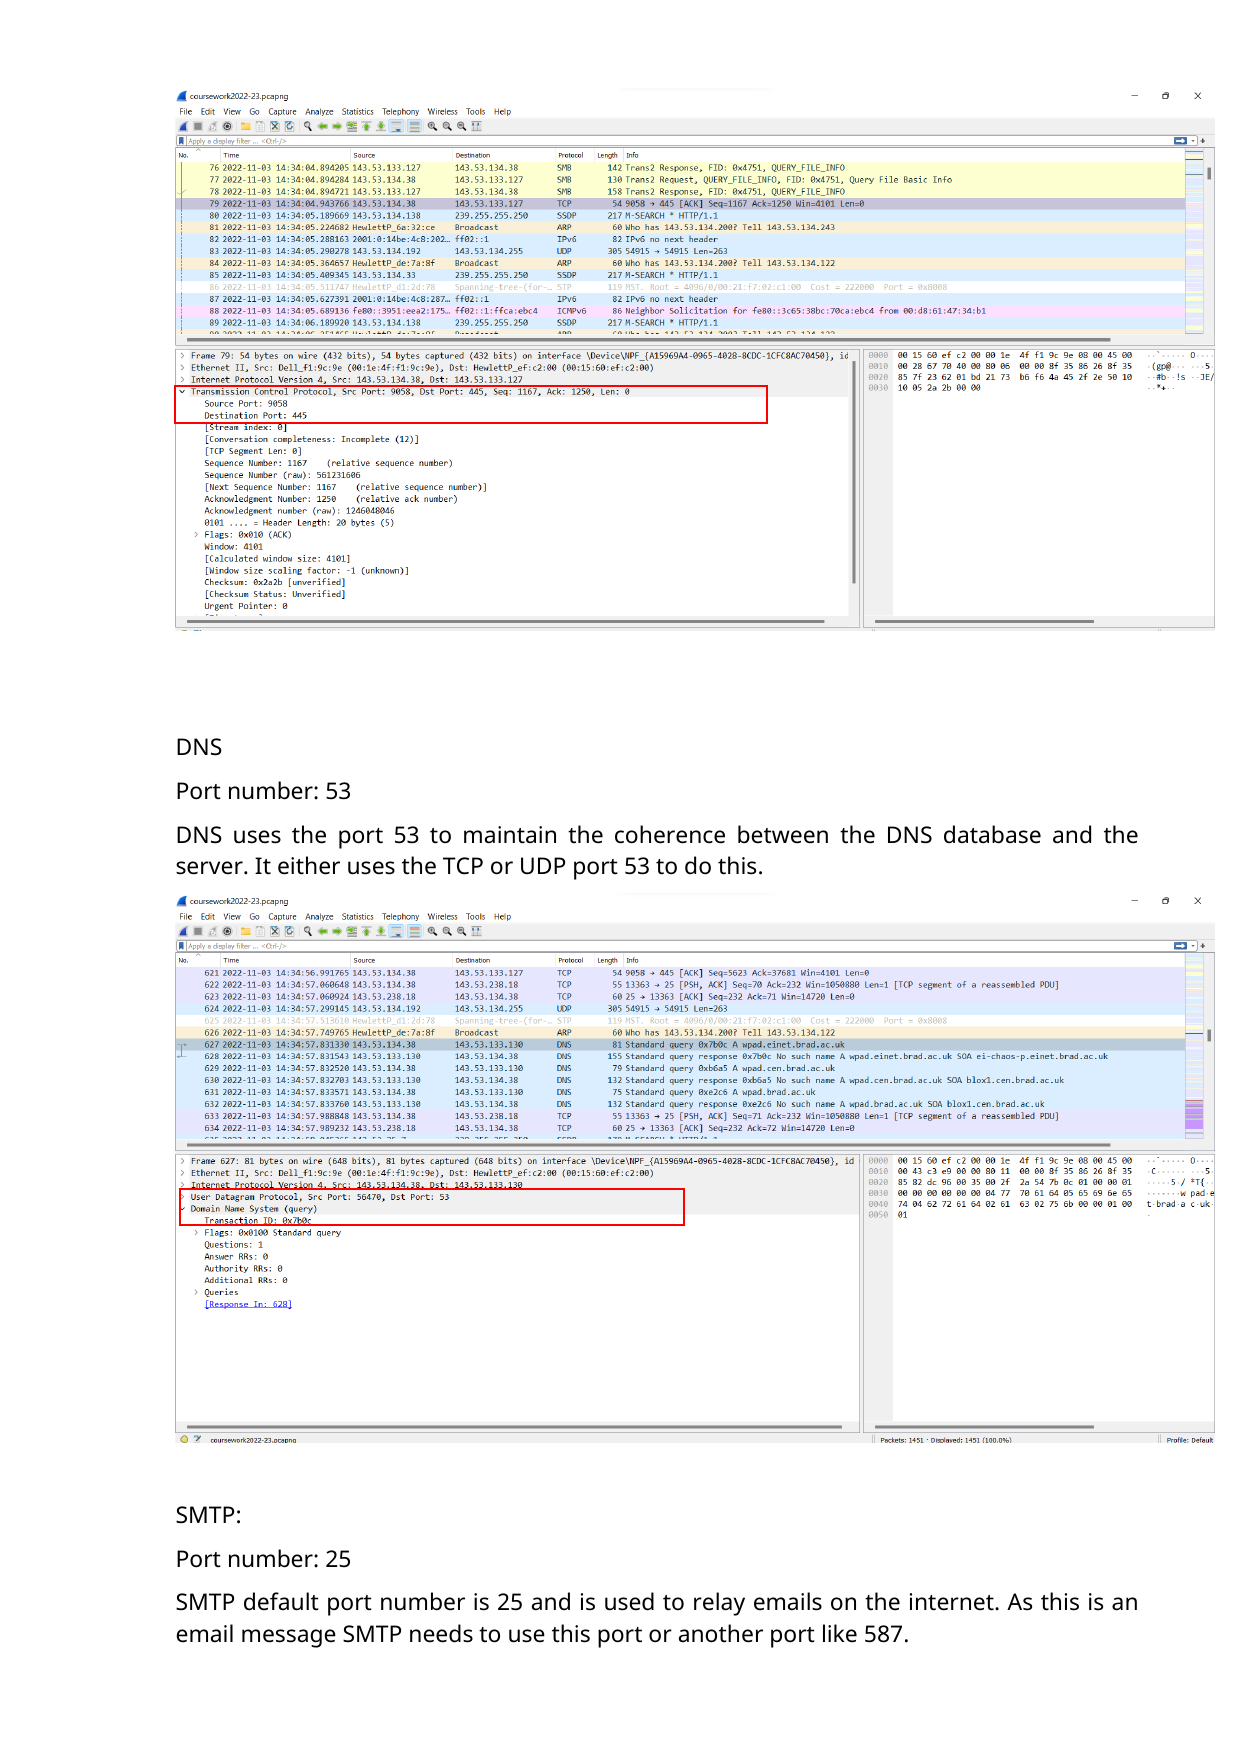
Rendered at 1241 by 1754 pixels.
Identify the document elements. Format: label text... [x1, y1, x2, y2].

text DNS [175, 731, 1140, 762]
picture [175, 893, 1215, 1443]
text DNS uses the port 53 to maintain the coherence between the DNS database and the server. It either uses the TCP or UDP port 53 to do this. [175, 818, 1140, 881]
picture [175, 88, 1215, 631]
text SMTP default port number is 25 and is used to relay emails on the internet. As this is an email message SMTP needs to use this port or another port like 587. [175, 1586, 1140, 1649]
text Port number: 53 [175, 775, 1140, 806]
text SMTP: [175, 1499, 1140, 1530]
text Port number: 25 [175, 1542, 1140, 1574]
picture [176, 387, 766, 422]
